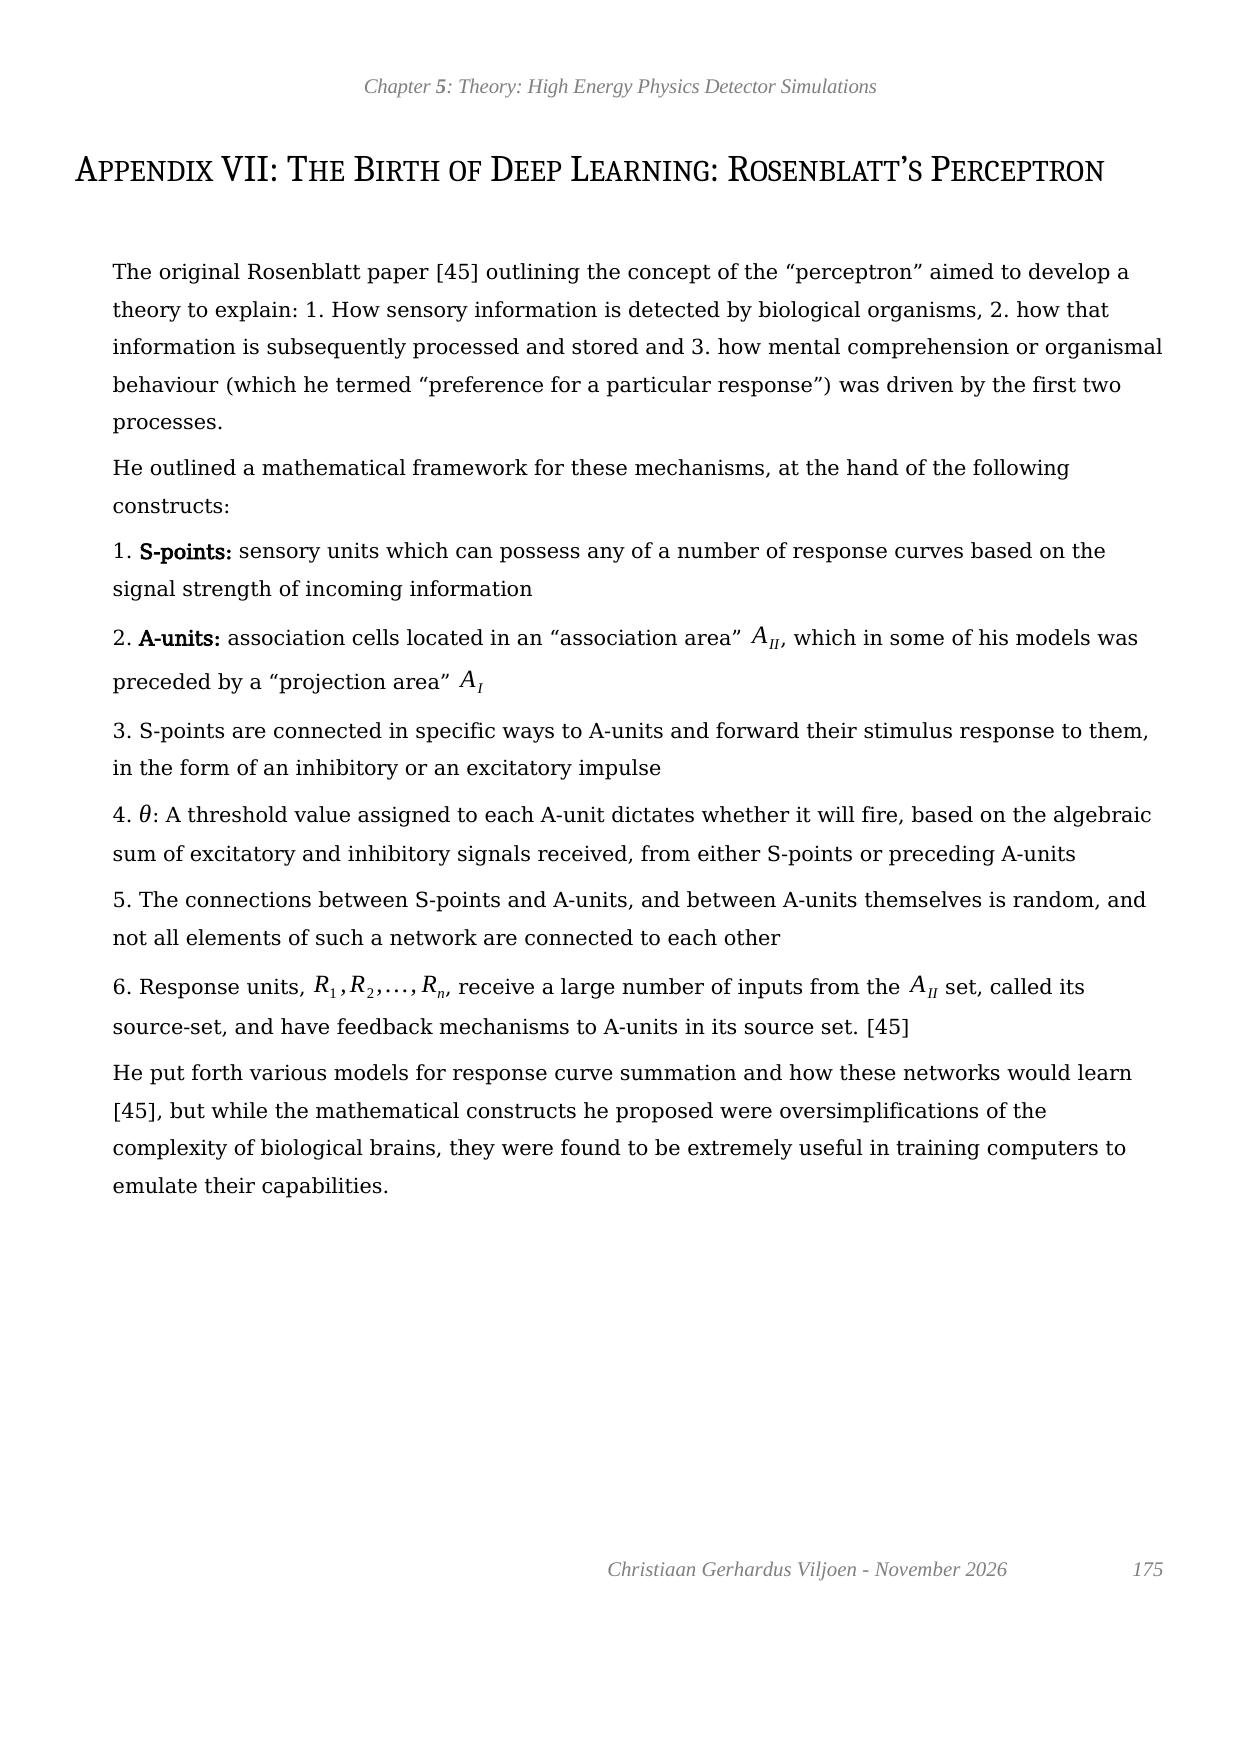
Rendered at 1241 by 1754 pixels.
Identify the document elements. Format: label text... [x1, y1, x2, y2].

text He outlined a mathematical framework for these mechanisms, at the hand of the following constructs: [112, 455, 1165, 517]
subtitle Appendix VII: The Birth of Deep Learning: Rosenblatt’s Perceptron [75, 148, 1165, 191]
text The original Rosenblatt paper outlining the concept of the “perceptron” aimed to develop a theory to explain: 1. How sensory information is detected by biological organisms, 2. how that information is subsequently processed and stored and 3. how mental comprehension or organismal behaviour (which he termed “preference for a particular response”) was driven by the first two processes. [112, 259, 1165, 434]
text 6. Response units, , receive a large number of inputs from the set, called its source-set, and have feedback mechanisms to A-units in its source set. [112, 970, 1165, 1039]
text 1. S-points: sensory units which can possess any of a number of response curves based on the signal strength of incoming information [112, 538, 1165, 601]
text 3. S-points are connected in specific ways to A-units and forward their stimulus response to them, in the form of an inhibitory or an excitatory impulse [112, 718, 1165, 780]
text He put forth various models for response curve summation and how these networks would learn , but while the mathematical constructs he proposed were oversimplifications of the complexity of biological brains, they were found to be extremely useful in training computers to emulate their capabilities. [112, 1060, 1165, 1197]
text 5. The connections between S-points and A-units, and between A-units themselves is random, and not all elements of such a network are connected to each other [112, 887, 1165, 949]
text 2. A-units: association cells located in an “association area” , which in some of his models was preceded by a “projection area” [112, 622, 1165, 697]
text 4. : A threshold value assigned to each A-unit dictates whether it will fire, based on the algebraic sum of excitatory and inhibitory signals received, from either S-points or preceding A-units [112, 801, 1165, 866]
